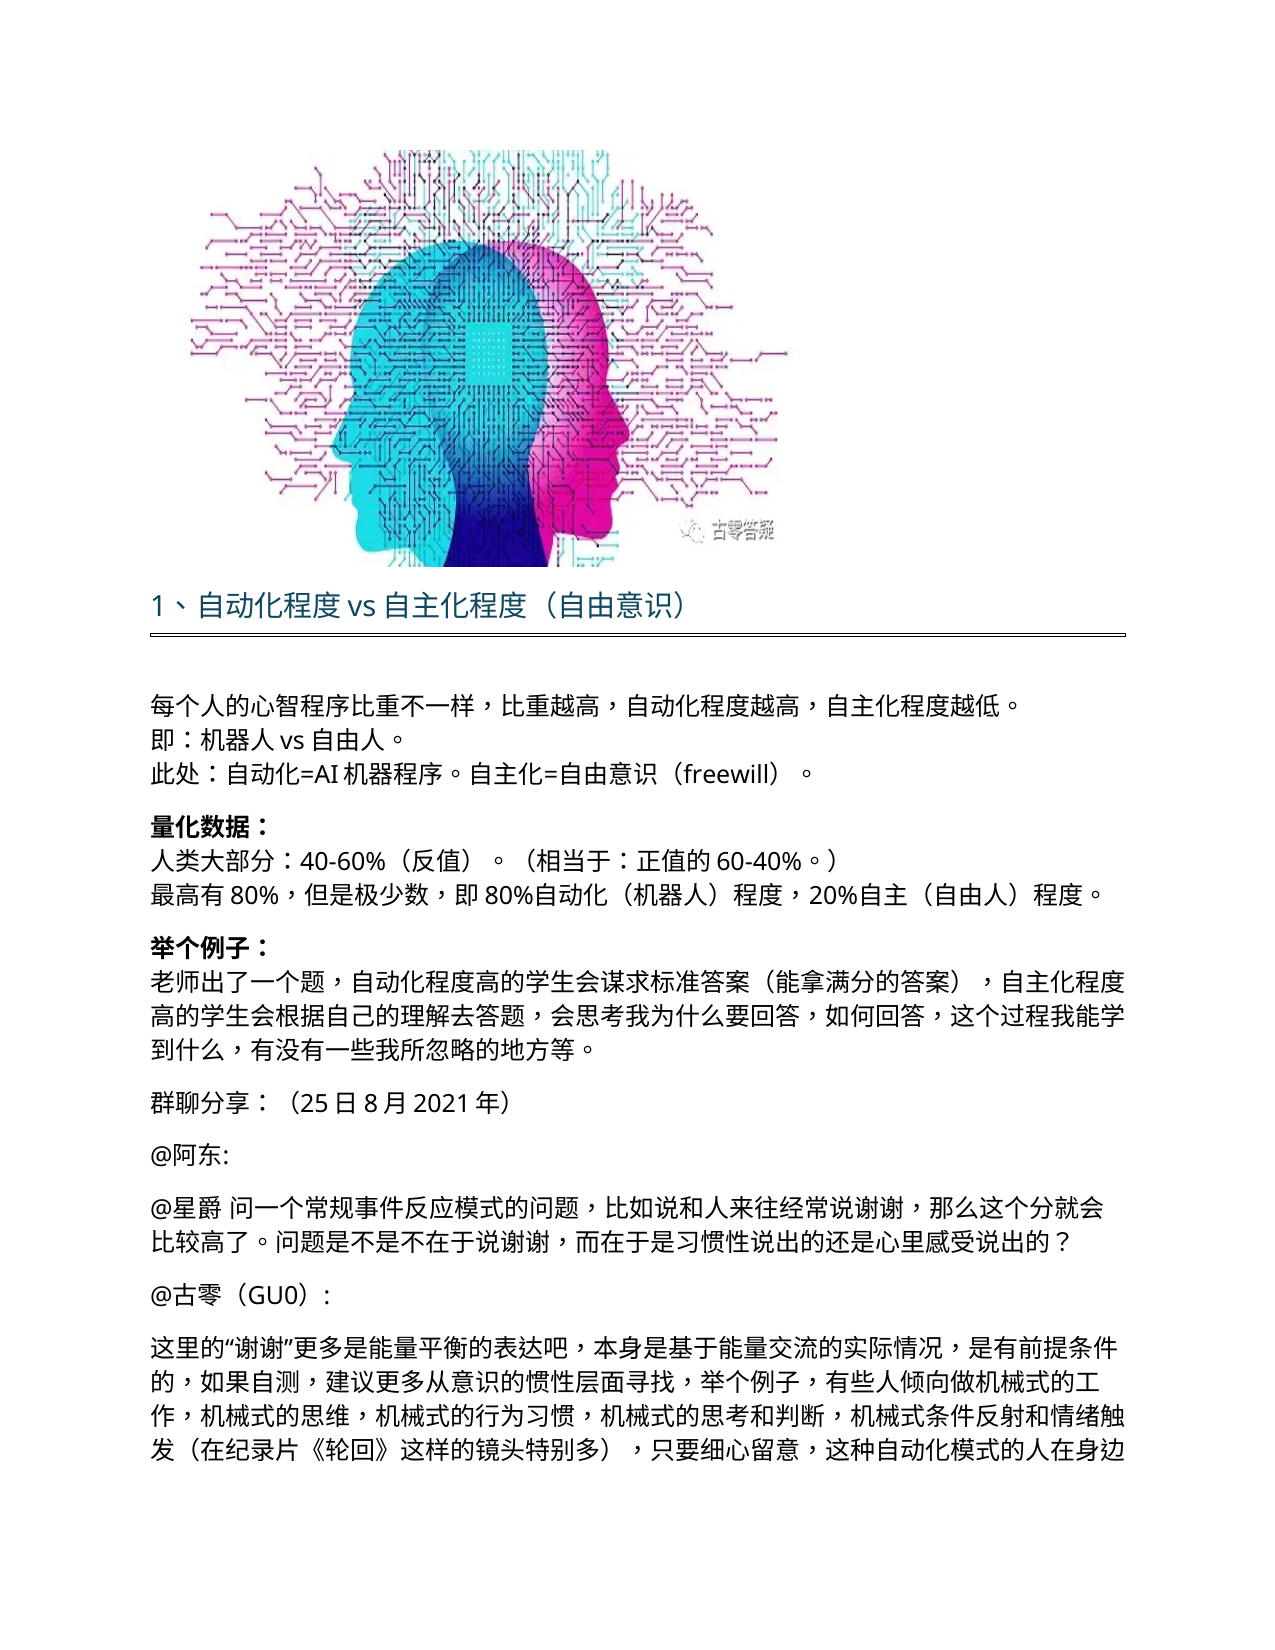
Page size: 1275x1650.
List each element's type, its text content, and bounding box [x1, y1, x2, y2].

picture [168, 150, 794, 567]
text 量化数据： 人类大部分：40-60%（反值）。（相当于：正值的60-40%。） 最高有80%，但是极少数，即80%自动化（机器人）程度，20%自主（自由人）程度。 [150, 809, 1125, 911]
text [150, 1331, 1125, 1467]
text 群聊分享：（25日8月2021年） [150, 1085, 1125, 1119]
text @星爵 问一个常规事件反应模式的问题，比如说和人来往经常说谢谢，那么这个分就会比较高了。问题是不是不在于说谢谢，而在于是习惯性说出的还是心里感受说出的？ [150, 1191, 1125, 1259]
text @阿东: [150, 1138, 1125, 1172]
text 每个人的心智程序比重不一样，比重越高，自动化程度越高，自主化程度越低。 即：机器人vs自由人。 此处：自动化=AI机器程序。自主化=自由意识（freewill）。 [150, 688, 1125, 791]
subtitle 1、自动化程度vs自主化程度（自由意识） [150, 585, 1125, 625]
text 举个例子： 老师出了一个题，自动化程度高的学生会谋求标准答案（能拿满分的答案），自主化程度高的学生会根据自己的理解去答题，会思考我为什么要回答，如何回答，这个过程我能学到什么，有没有一些我所忽略的地方等。 [150, 930, 1125, 1066]
text @古零（GU0）: [150, 1278, 1125, 1312]
